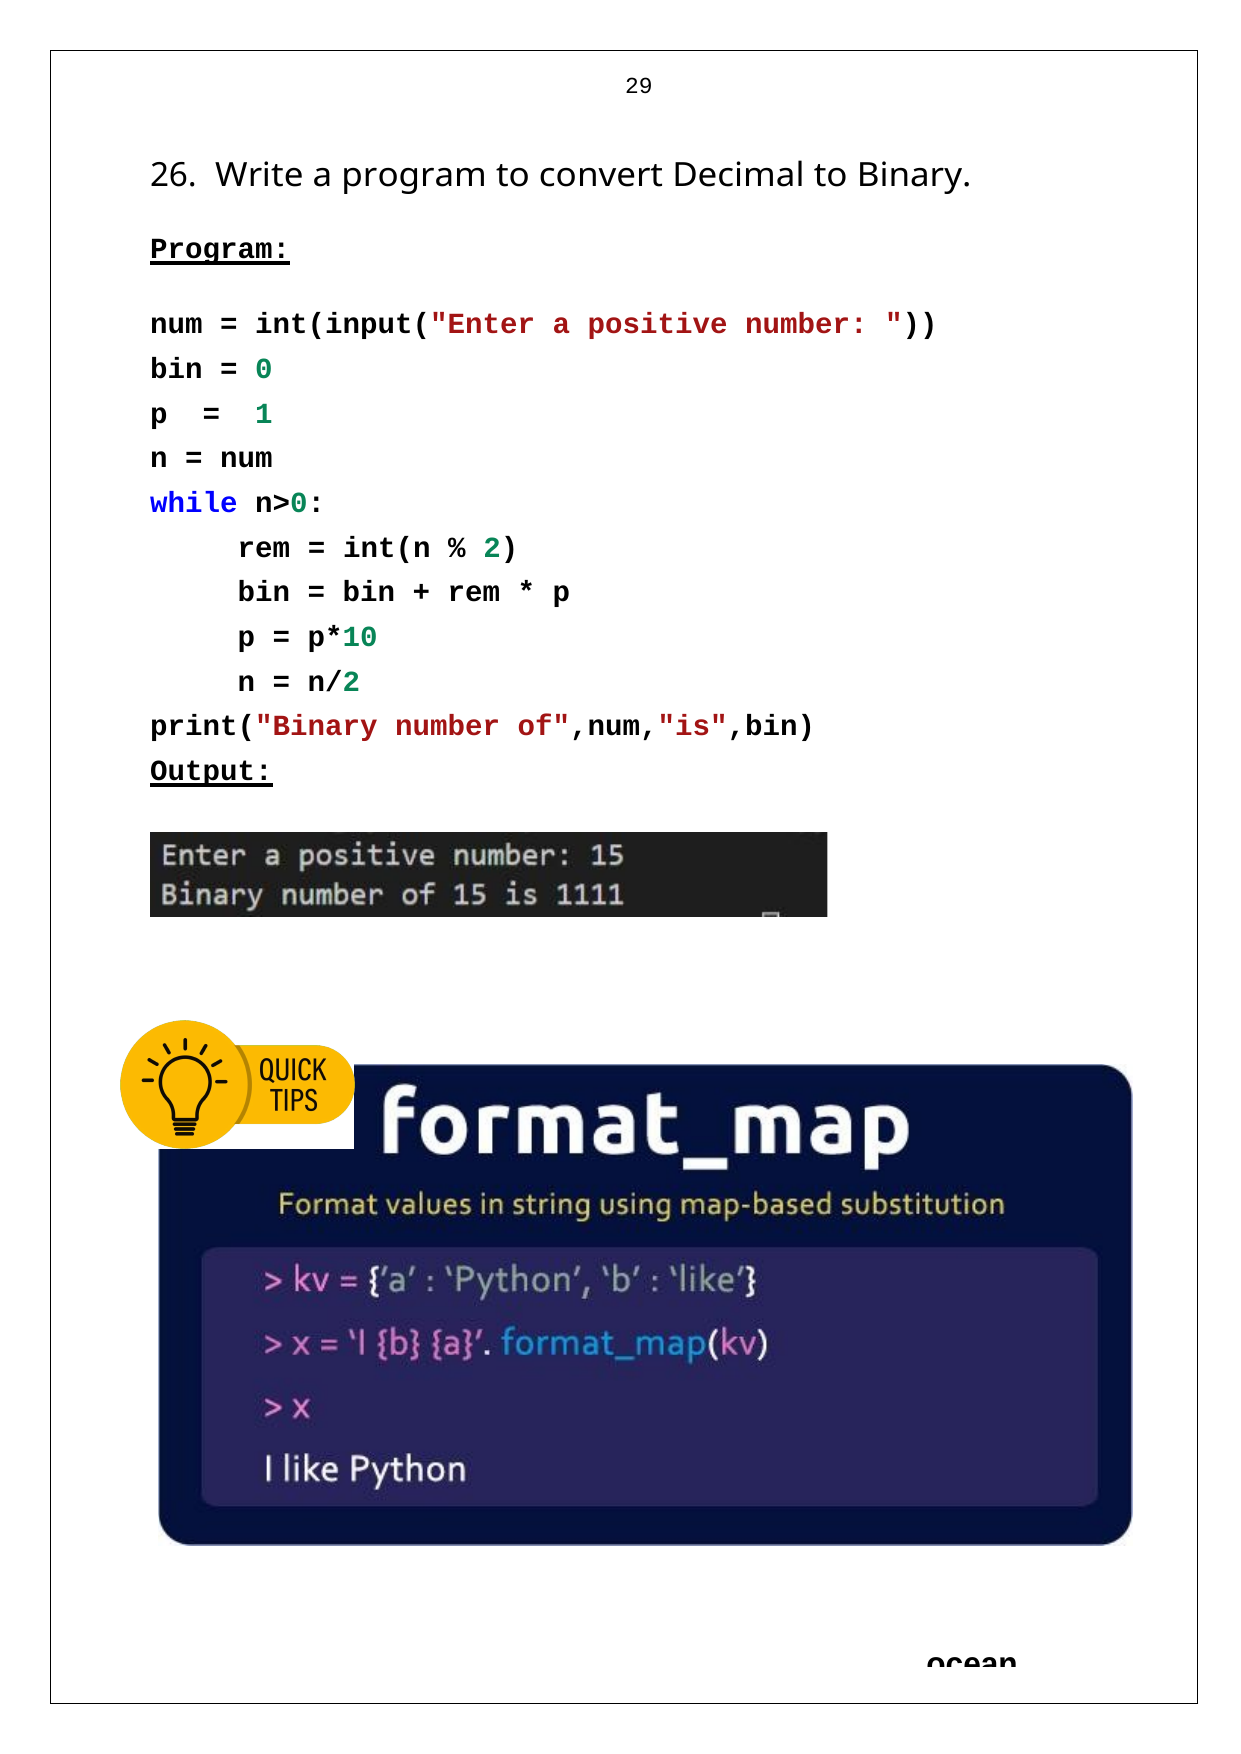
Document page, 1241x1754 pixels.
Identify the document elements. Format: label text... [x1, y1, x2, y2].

text n = n/2 [237, 667, 1197, 700]
text num = int(input("Enter a positive number: ")) bin = 0 [150, 310, 939, 387]
picture [120, 1020, 1133, 1546]
text print("Binary number of",num,"is",bin) Output: [150, 712, 817, 789]
text p = 1 n = num [150, 399, 274, 476]
subtitle Write a program to convert Decimal to Binary. [150, 151, 1197, 196]
text Program: [150, 234, 1197, 267]
text rem = int(n % 2) bin = bin + rem * p p = p*10 [237, 533, 570, 655]
picture [150, 832, 828, 917]
text while n>0: [150, 488, 1197, 521]
